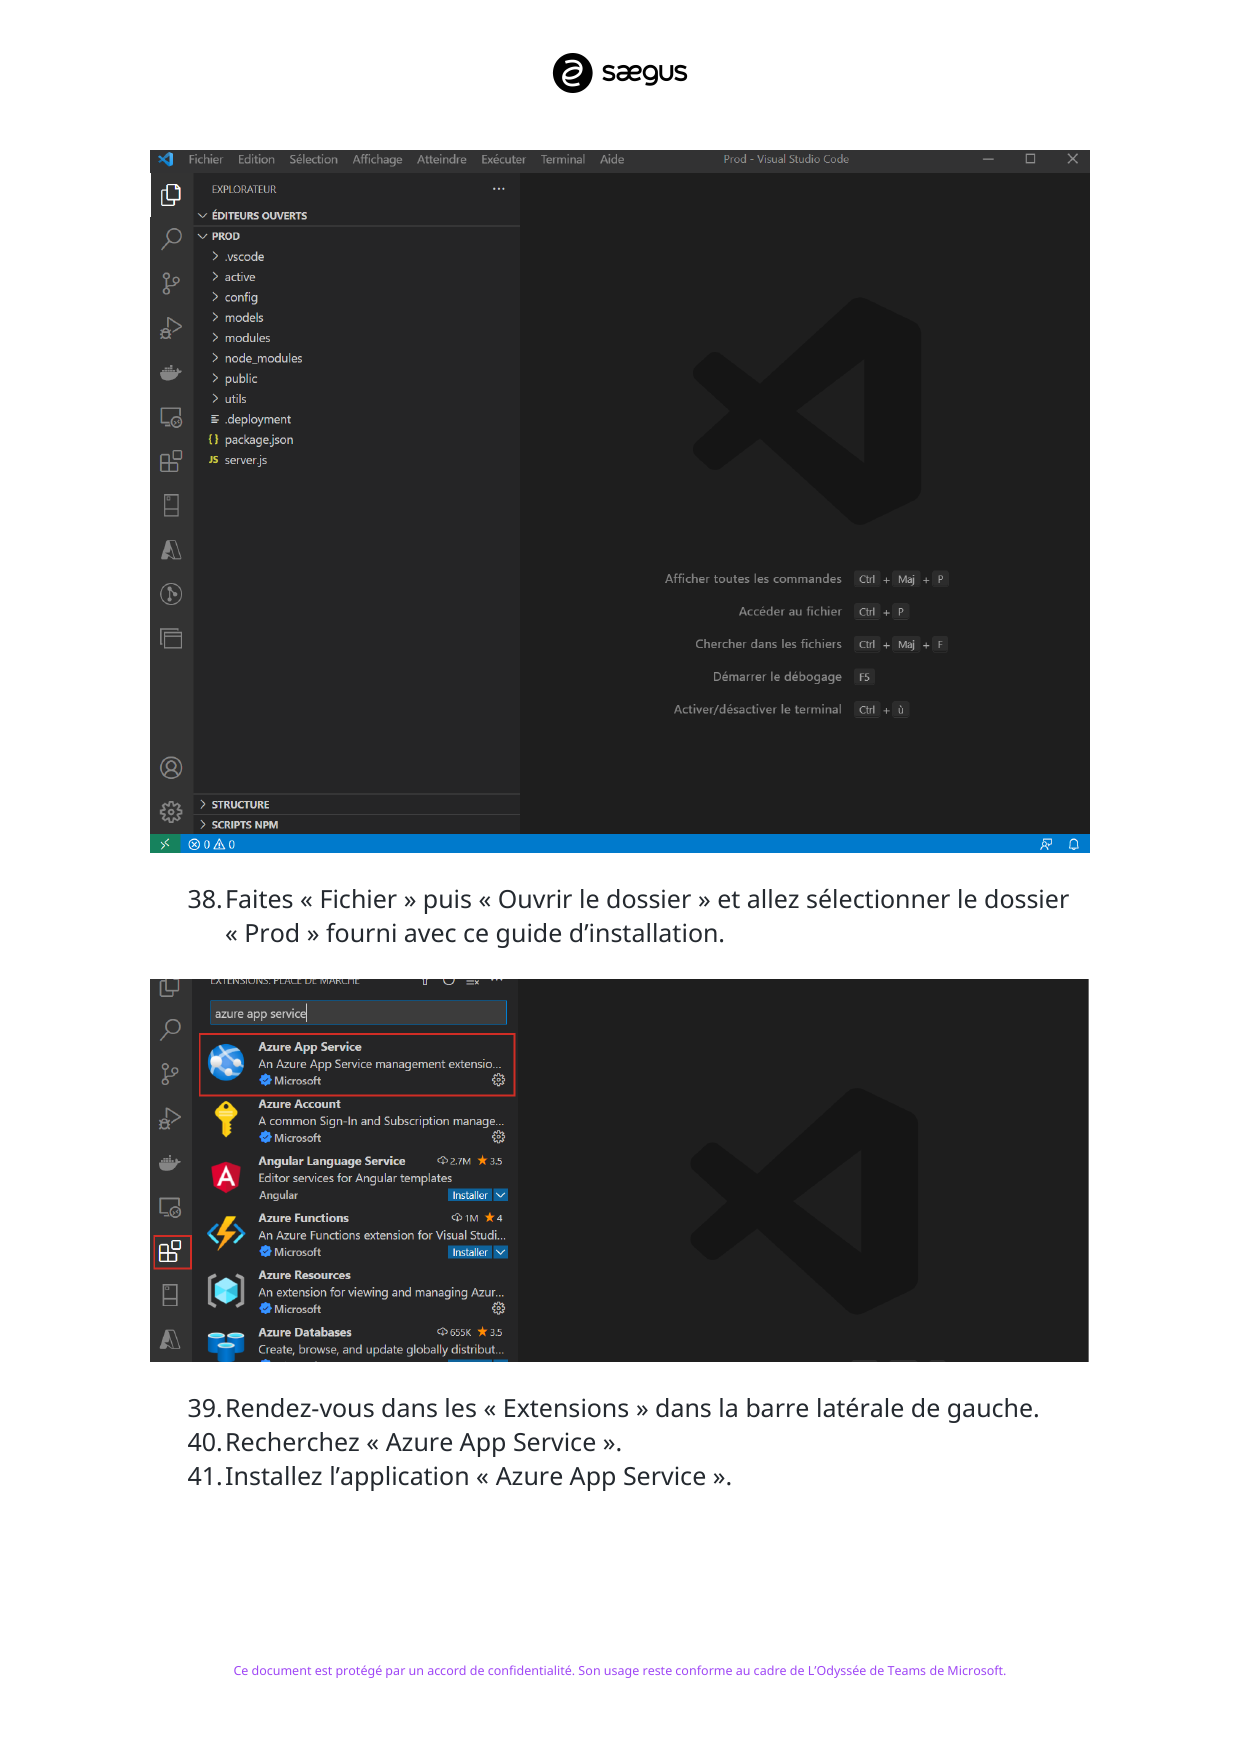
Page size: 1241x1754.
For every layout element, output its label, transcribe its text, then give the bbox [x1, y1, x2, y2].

list Rendez-vous dans les « Extensions » dans la barre latérale de gauche. [187, 1390, 1090, 1424]
list Faites « Fichier » puis « Ouvrir le dossier » et allez sélectionner le dossier « Prod » fourni avec ce guide d’installation. [187, 882, 1090, 950]
picture [150, 979, 1089, 1362]
list Recherchez « Azure App Service ». [187, 1424, 1090, 1458]
list Installez l’application « Azure App Service ». [187, 1458, 1090, 1492]
picture [150, 150, 1090, 853]
